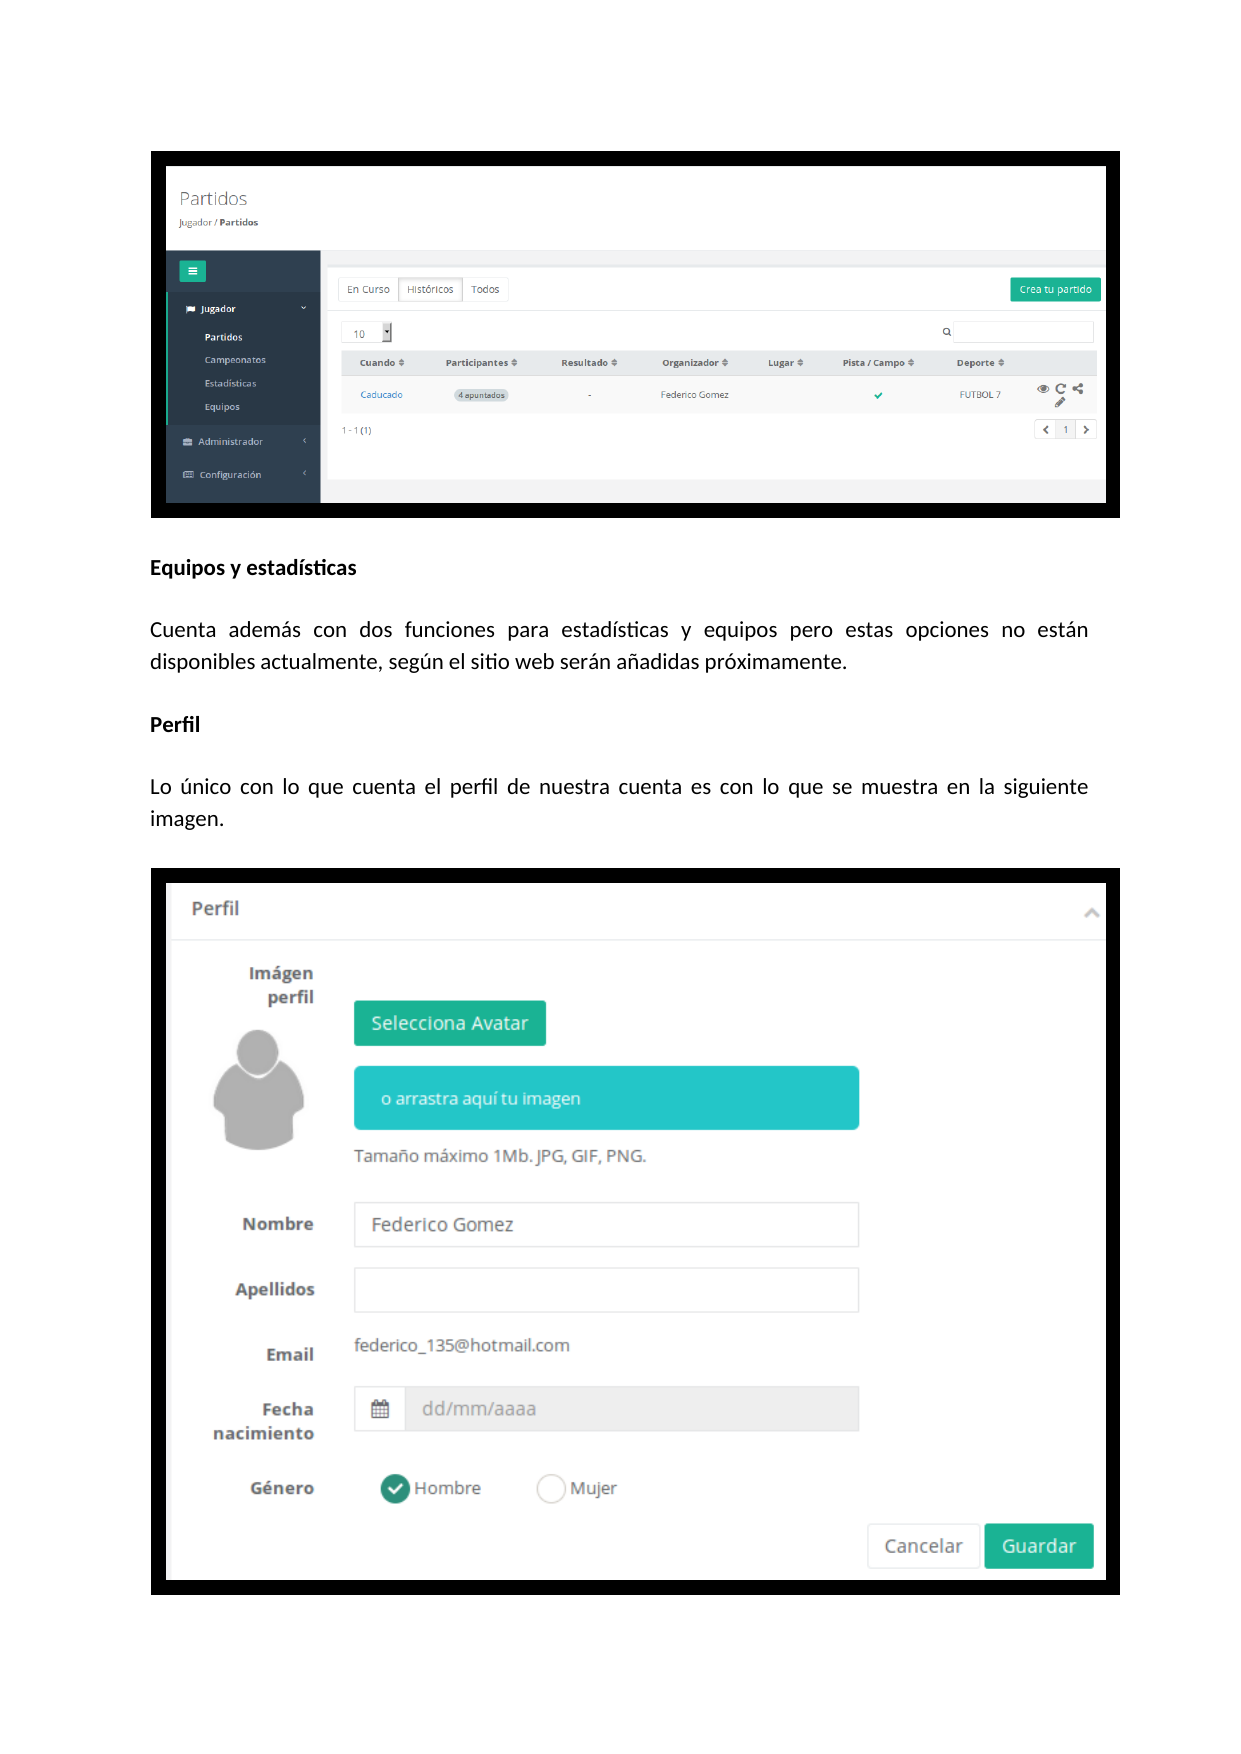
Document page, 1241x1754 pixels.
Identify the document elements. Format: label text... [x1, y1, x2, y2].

picture [166, 883, 1106, 1580]
text Equipos y estadísticas [150, 553, 1090, 581]
text Lo único con lo que cuenta el perfil de nuestra cuenta es con lo que se muestra en la siguiente imagen. [150, 772, 1090, 832]
text Perfil [150, 710, 1090, 738]
text Cuenta además con dos funciones para estadísticas y equipos pero estas opciones no están disponibles actualmente, según el sitio web serán añadidas próximamente. [150, 615, 1090, 676]
picture [166, 166, 1106, 503]
